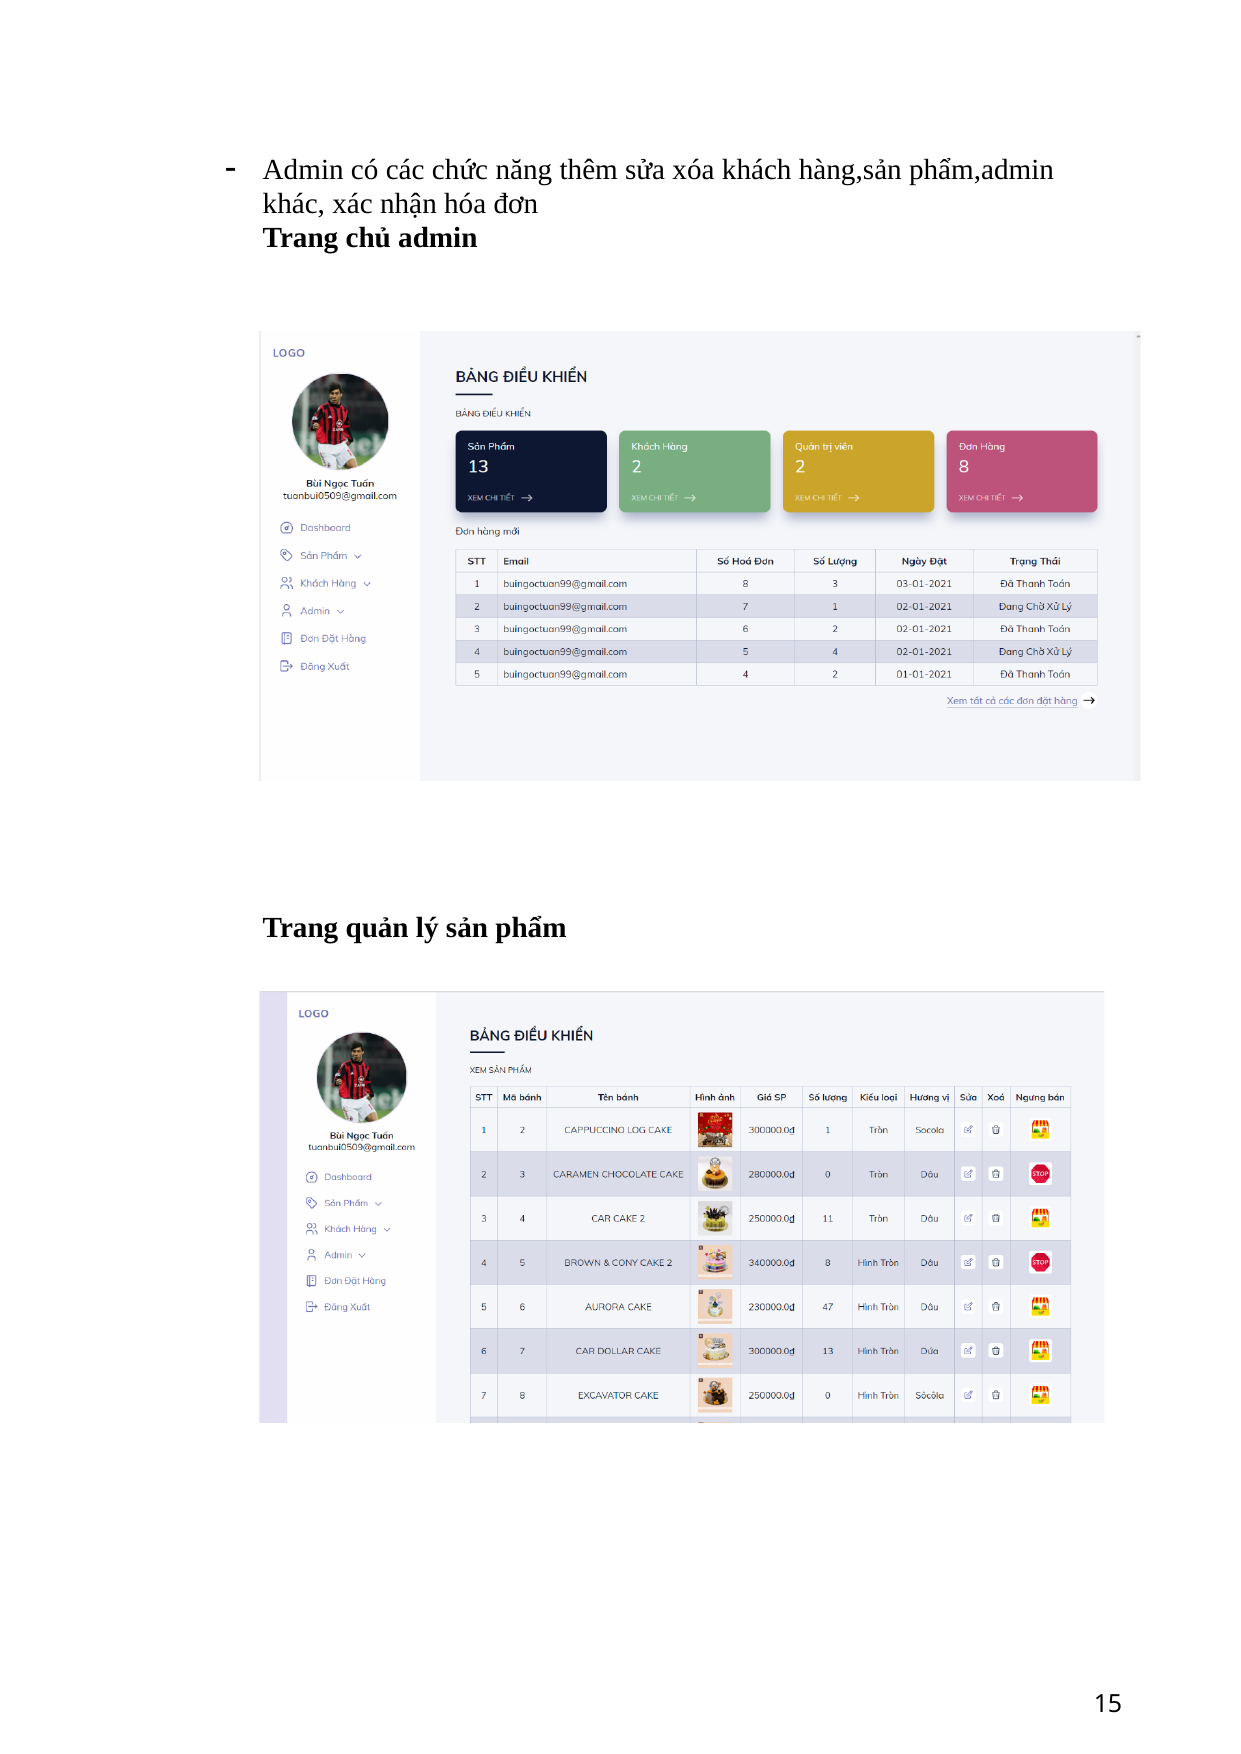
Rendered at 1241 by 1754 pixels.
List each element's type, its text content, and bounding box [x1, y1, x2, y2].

list Trang chủ admin [262, 220, 1122, 254]
picture [259, 331, 1141, 781]
picture [259, 991, 1105, 1423]
text Trang quản lý sản phẩm [187, 910, 1122, 944]
list Admin có các chức năng thêm sửa xóa khách hàng,sản phẩm,admin khác, xác nhận hóa đơn [225, 152, 1122, 220]
